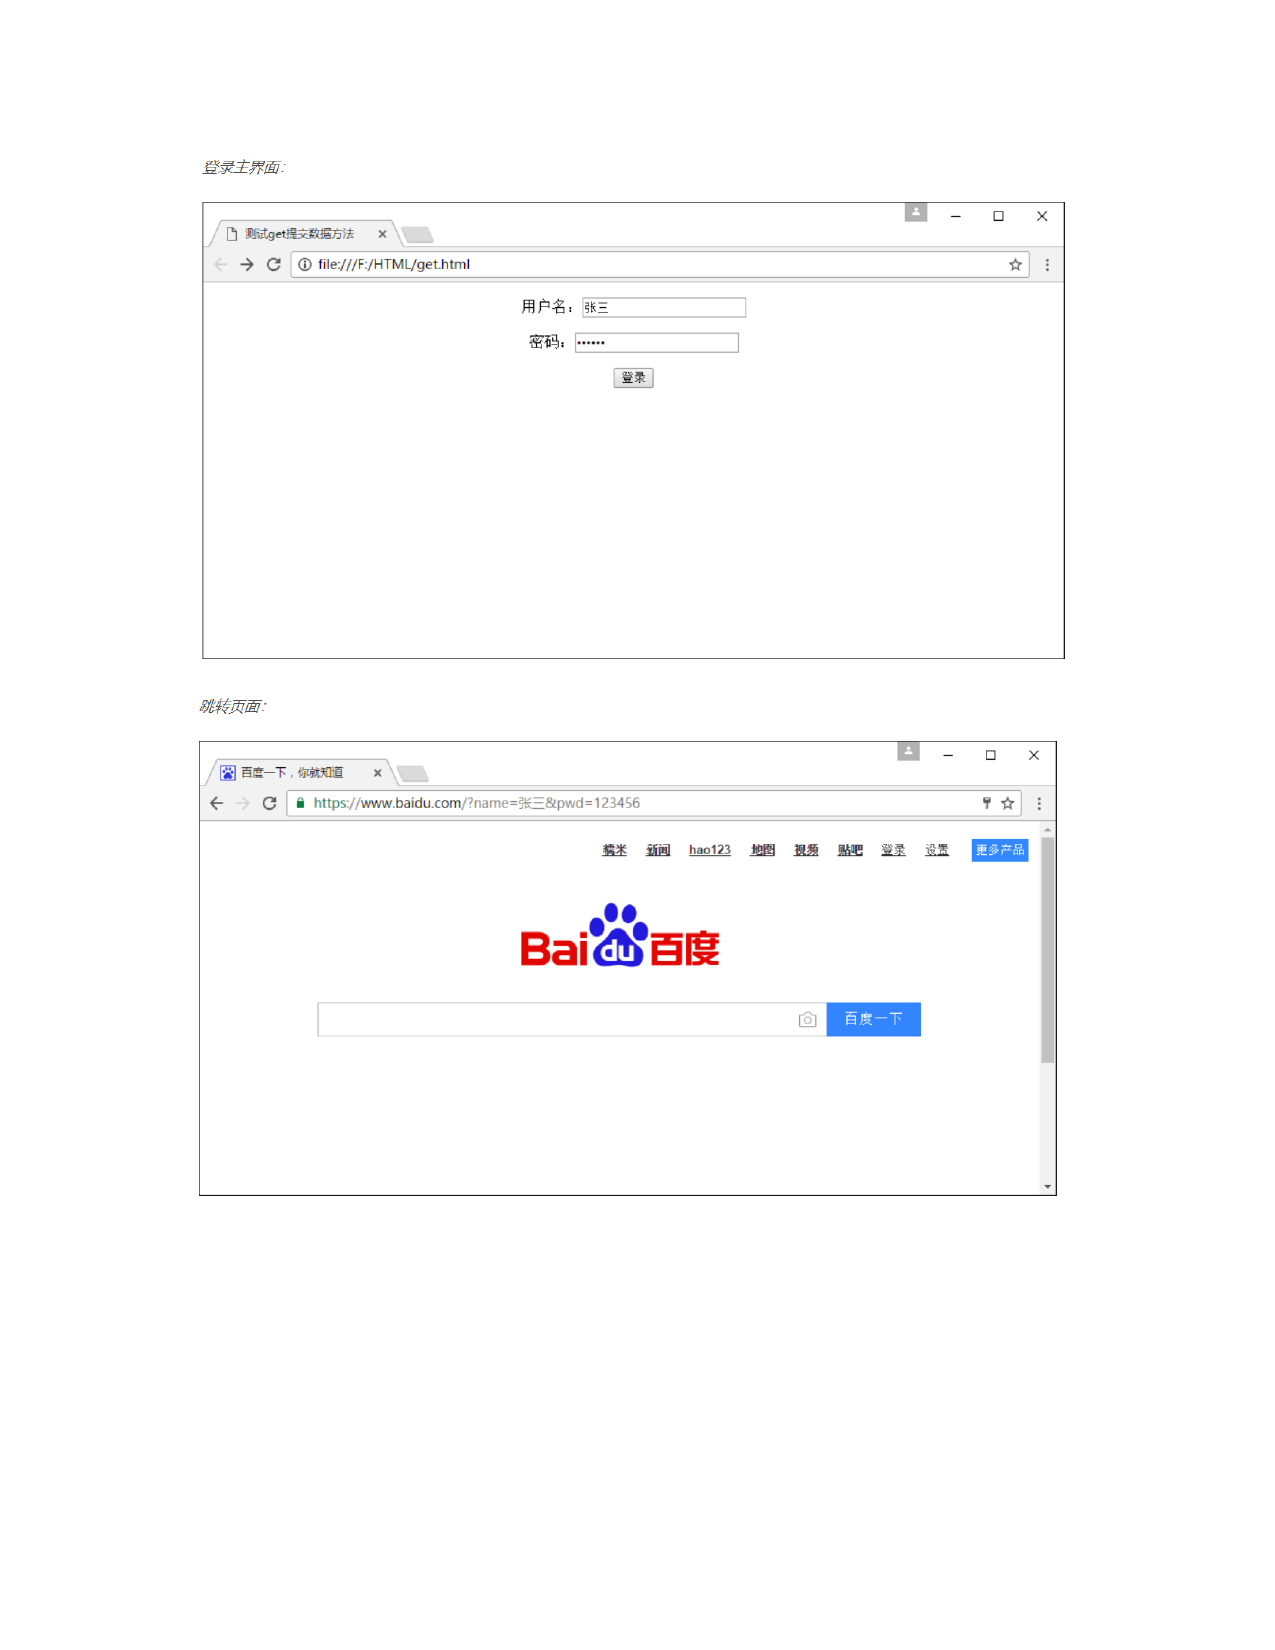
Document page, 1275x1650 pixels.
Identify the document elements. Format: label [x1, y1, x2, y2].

picture [187, 150, 1088, 1216]
